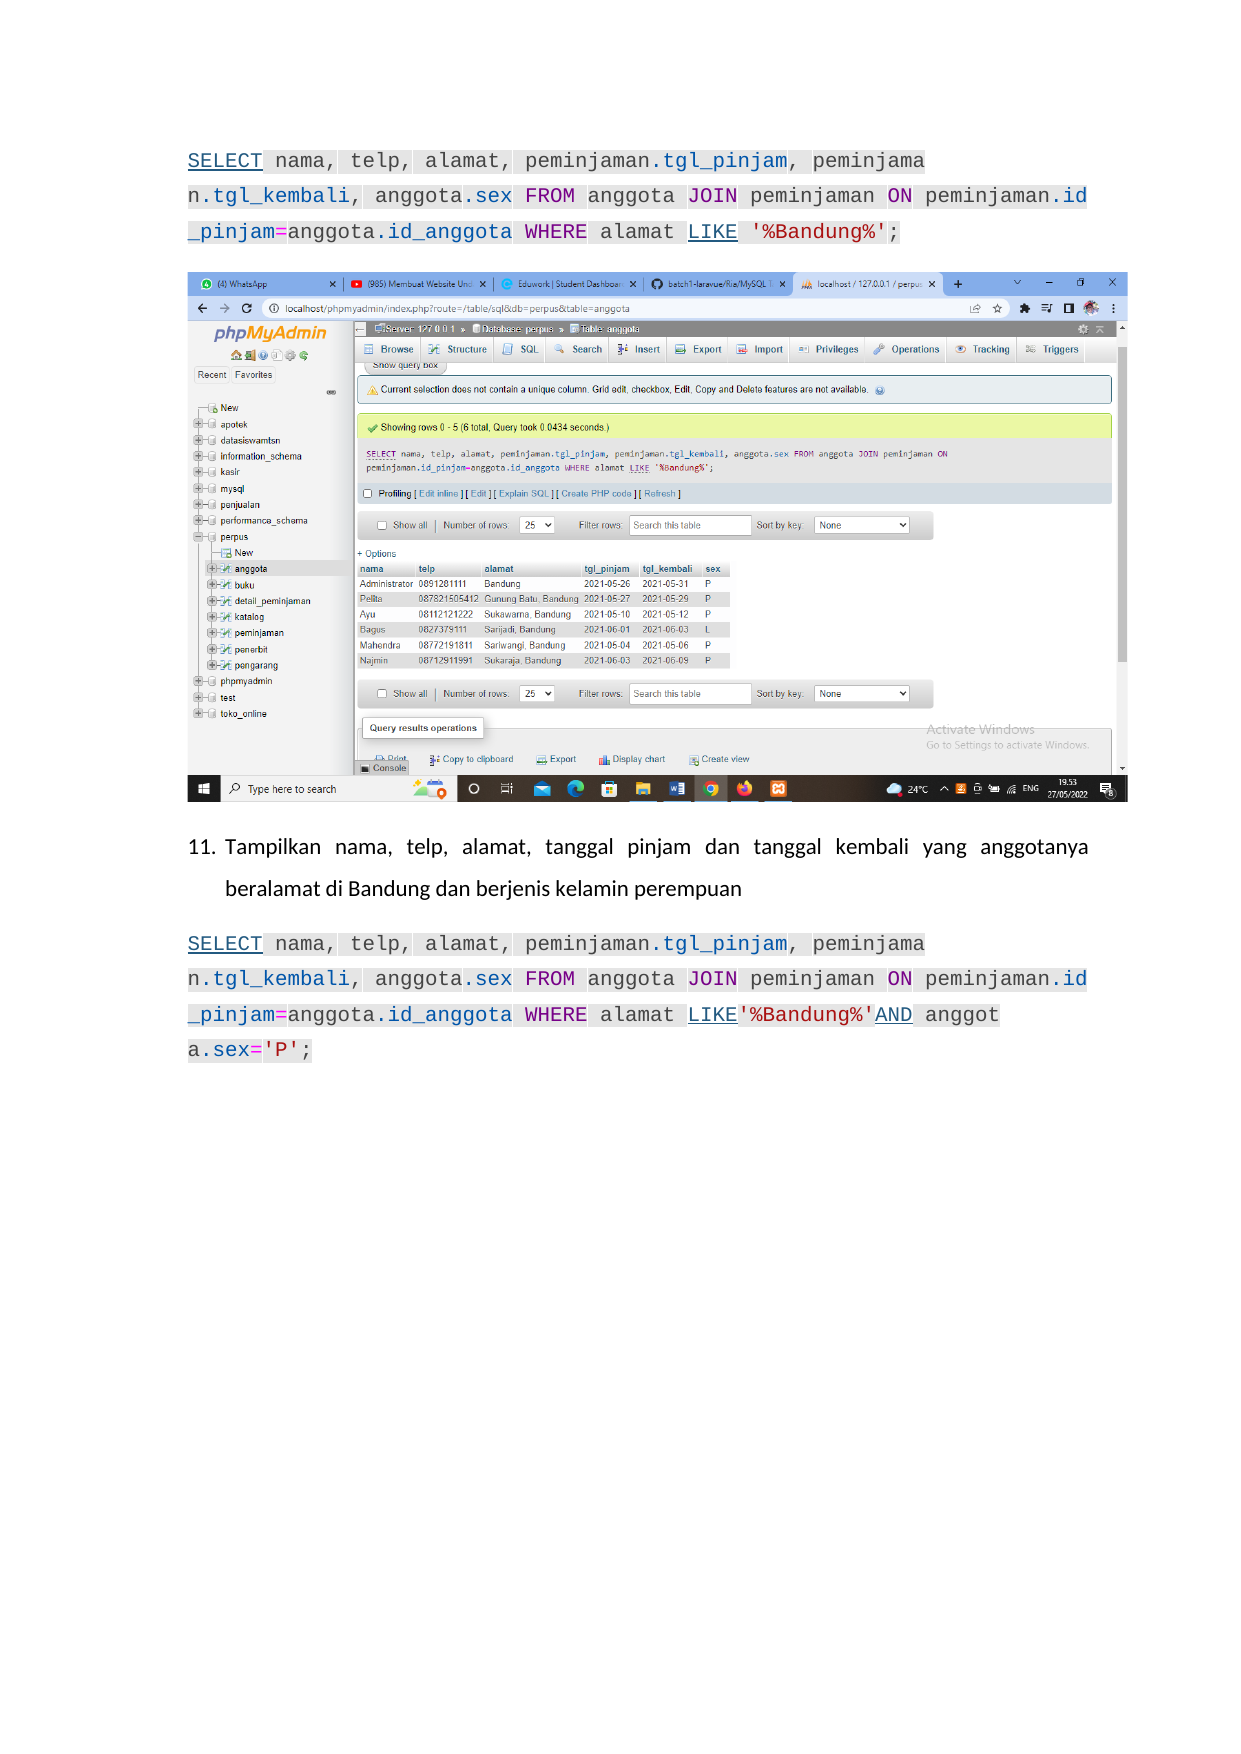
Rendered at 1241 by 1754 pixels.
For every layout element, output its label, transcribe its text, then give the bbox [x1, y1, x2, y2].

text SELECT nama, telp, alamat, peminjaman.tgl_pinjam, peminjaman.tgl_kembali, anggota.sex FROM anggota JOIN peminjaman ON peminjaman.id_pinjam=anggota.id_anggota WHERE alamat LIKE'%Bandung%'AND anggota.sex='P'; [187, 933, 1090, 1063]
list Tampilkan nama, telp, alamat, tanggal pinjam dan tanggal kembali yang anggotanya beralamat di Bandung dan berjenis kelamin perempuan [187, 832, 1090, 902]
text SELECT nama, telp, alamat, peminjaman.tgl_pinjam, peminjaman.tgl_kembali, anggota.sex FROM anggota JOIN peminjaman ON peminjaman.id_pinjam=anggota.id_anggota WHERE alamat LIKE '%Bandung%'; [187, 150, 1090, 244]
picture [187, 272, 1128, 802]
